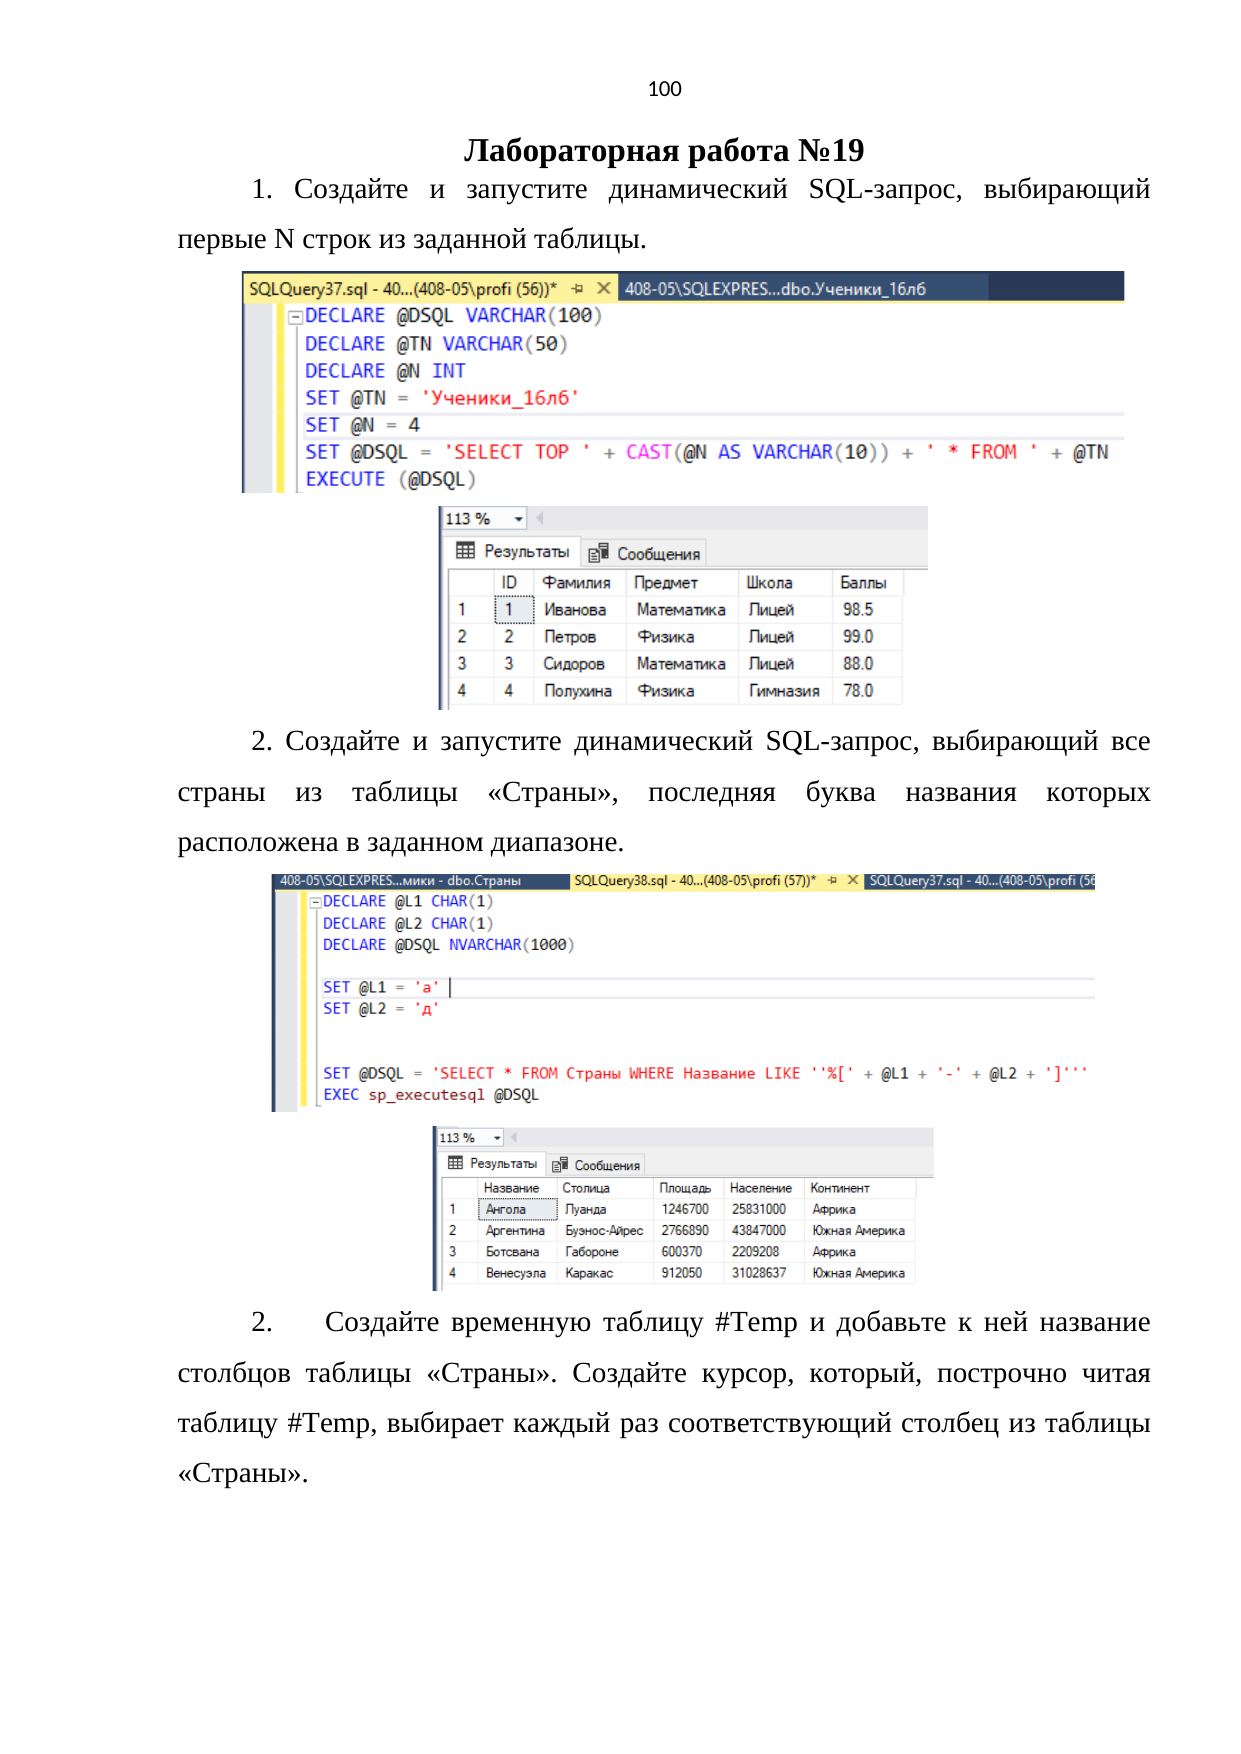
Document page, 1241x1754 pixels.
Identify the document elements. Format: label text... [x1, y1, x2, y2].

picture [432, 1126, 934, 1291]
picture [438, 506, 928, 710]
list 1. Создайте и запустите динамический SQL-запрос, выбирающий первые N строк из заданной таблицы. [177, 171, 1152, 255]
list 2. Создайте и запустите динамический SQL-запрос, выбирающий все страны из таблицы «Страны», последняя буква названия которых расположена в заданном диапазоне. [177, 723, 1152, 857]
picture [241, 271, 1125, 493]
list Создайте временную таблицу #Temp и добавьте к ней название столбцов таблицы «Страны». Создайте курсор, который, построчно читая таблицу #Temp, выбирает каждый раз соответствующий столбец из таблицы «Страны». [177, 1304, 1152, 1489]
subtitle Лабораторная работа №19 [177, 130, 1152, 168]
picture [271, 874, 1095, 1112]
